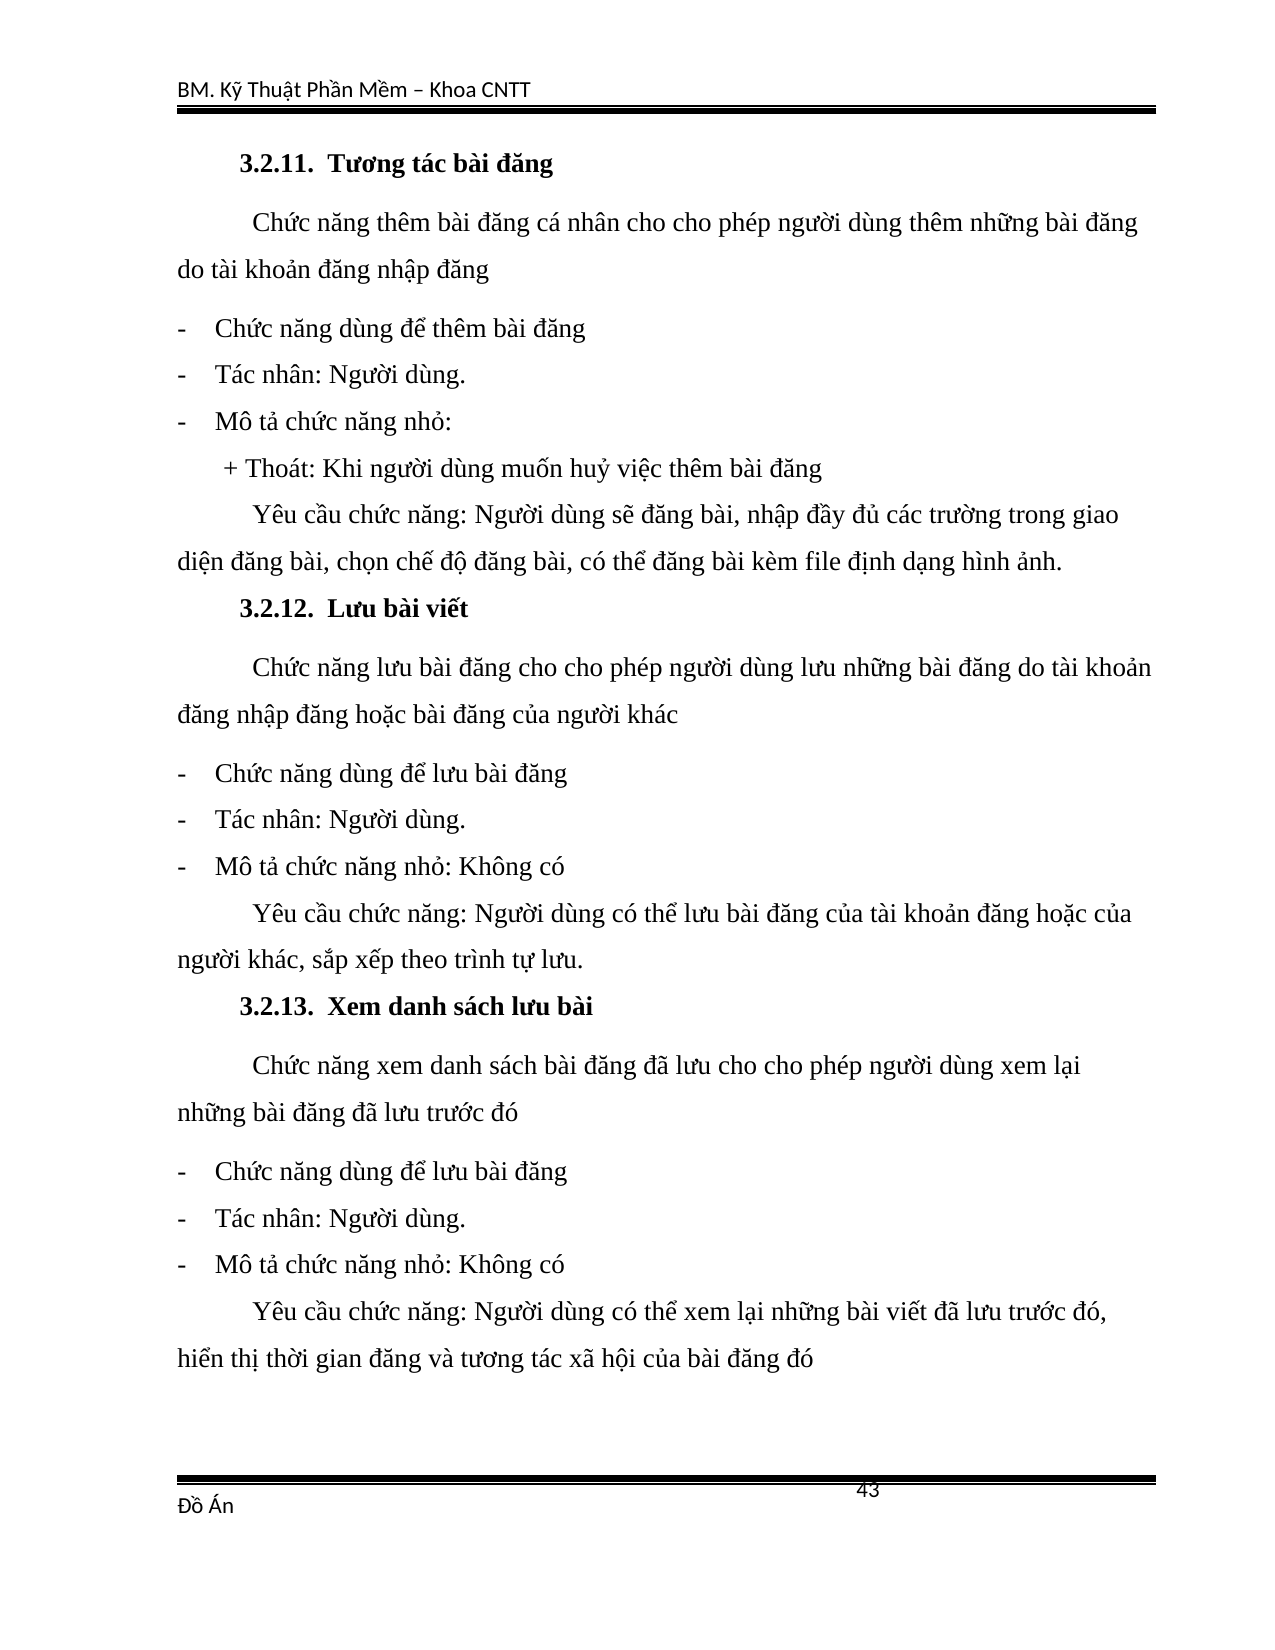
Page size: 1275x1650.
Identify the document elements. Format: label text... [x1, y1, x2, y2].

list Chức năng dùng để lưu bài đăng [177, 1155, 1156, 1186]
list Tác nhân: Người dùng. [177, 359, 1156, 390]
list Mô tả chức năng nhỏ: Không có [177, 850, 1156, 881]
list Tác nhân: Người dùng. [177, 804, 1156, 835]
list Lưu bài viết [239, 592, 1156, 623]
list Yêu cầu chức năng: Người dùng có thể xem lại những bài viết đã lưu trước đó, hiển thị thời gian đăng và tương tác xã hội của bài đăng đó [177, 1295, 1156, 1373]
list Mô tả chức năng nhỏ: Không có [177, 1249, 1156, 1280]
list Yêu cầu chức năng: Người dùng sẽ đăng bài, nhập đầy đủ các trường trong giao diện đăng bài, chọn chế độ đăng bài, có thể đăng bài kèm file định dạng hình ảnh. [177, 499, 1156, 576]
text Chức năng xem danh sách bài đăng đã lưu cho cho phép người dùng xem lại những bài đăng đã lưu trước đó [177, 1049, 1156, 1127]
list Tác nhân: Người dùng. [177, 1202, 1156, 1233]
text Chức năng thêm bài đăng cá nhân cho cho phép người dùng thêm những bài đăng do tài khoản đăng nhập đăng [177, 206, 1156, 284]
list Mô tả chức năng nhỏ: [177, 405, 1156, 436]
list Chức năng dùng để thêm bài đăng [177, 312, 1156, 343]
list Xem danh sách lưu bài [239, 990, 1156, 1021]
text Chức năng lưu bài đăng cho cho phép người dùng lưu những bài đăng do tài khoản đăng nhập đăng hoặc bài đăng của người khác [177, 651, 1156, 729]
list Tương tác bài đăng [239, 147, 1156, 178]
list + Thoát: Khi người dùng muốn huỷ việc thêm bài đăng [177, 452, 1156, 483]
list Chức năng dùng để lưu bài đăng [177, 757, 1156, 788]
list Yêu cầu chức năng: Người dùng có thể lưu bài đăng của tài khoản đăng hoặc của người khác, sắp xếp theo trình tự lưu. [177, 897, 1156, 975]
